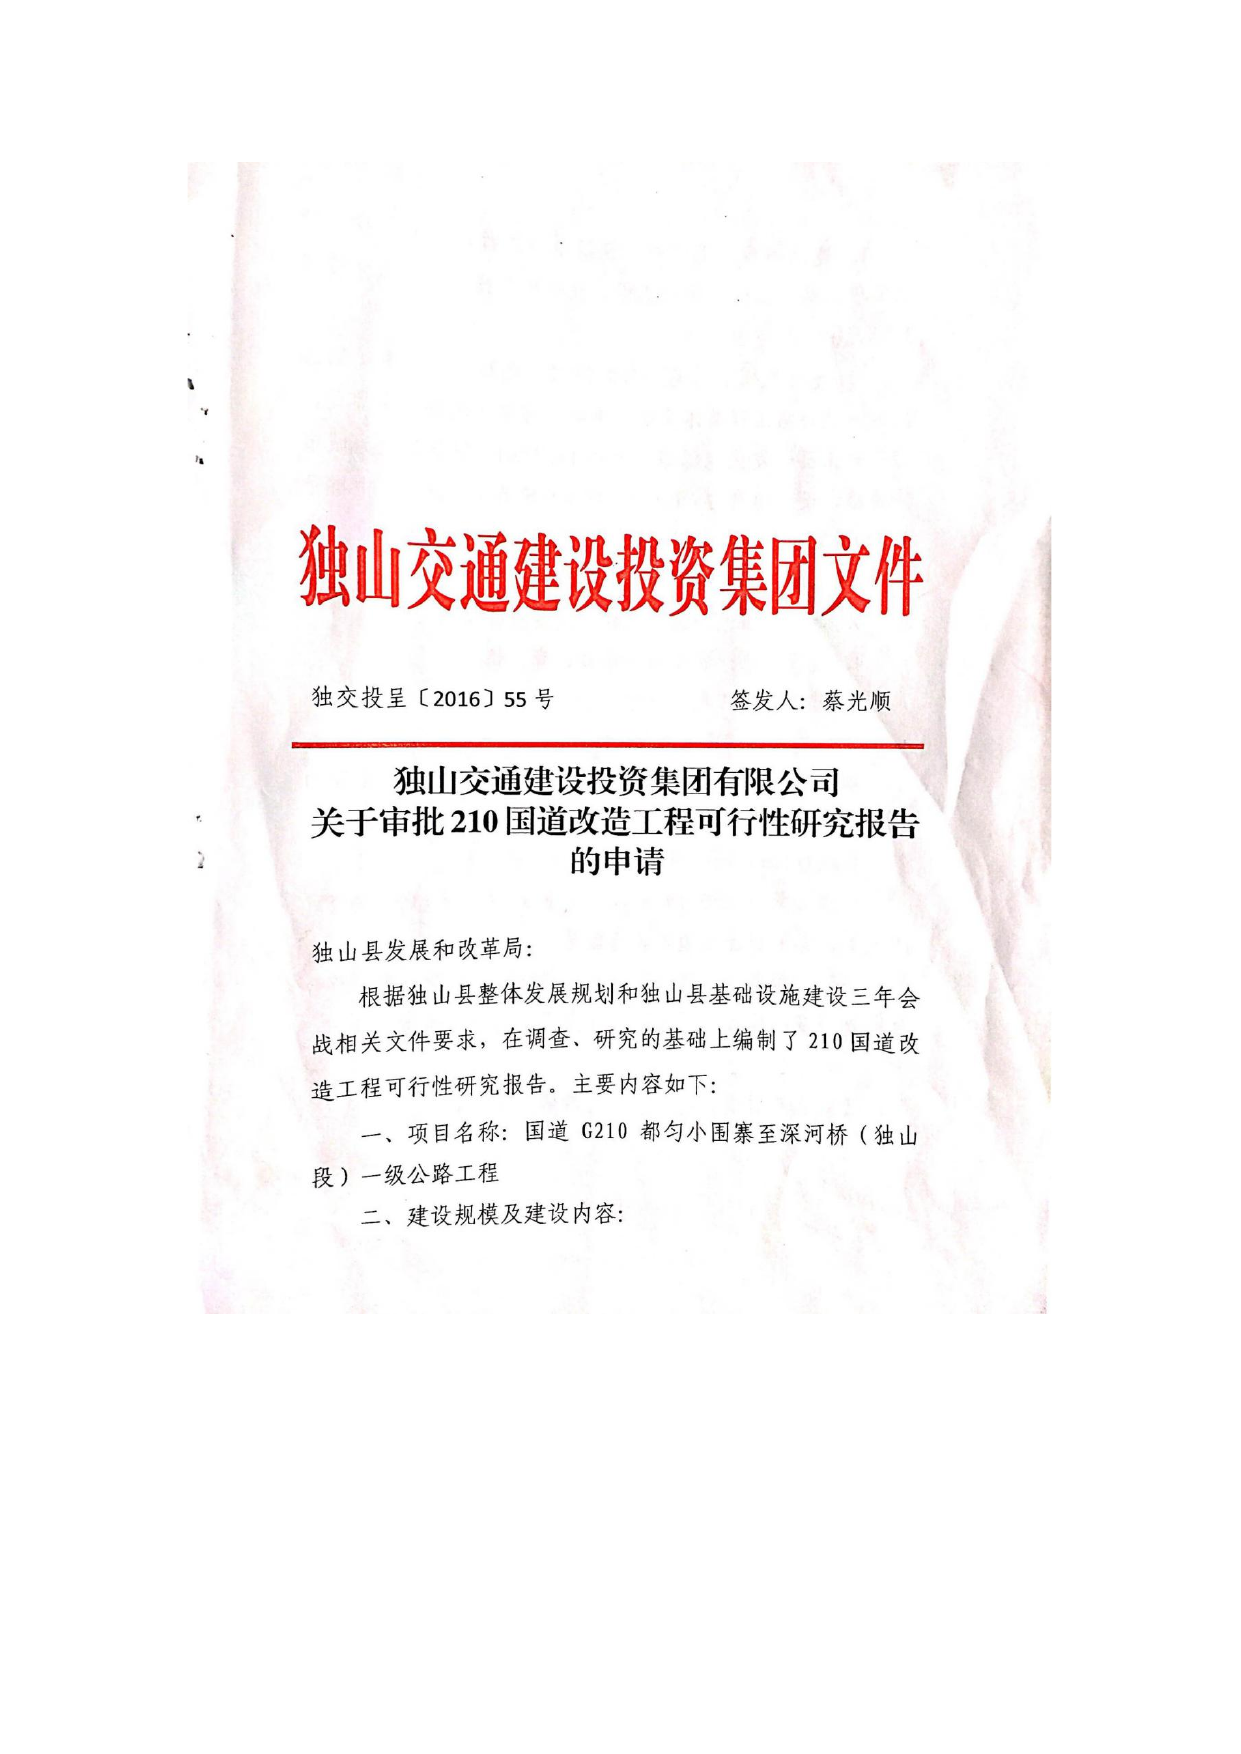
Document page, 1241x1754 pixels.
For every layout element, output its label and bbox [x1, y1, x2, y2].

picture [187, 162, 1052, 1314]
